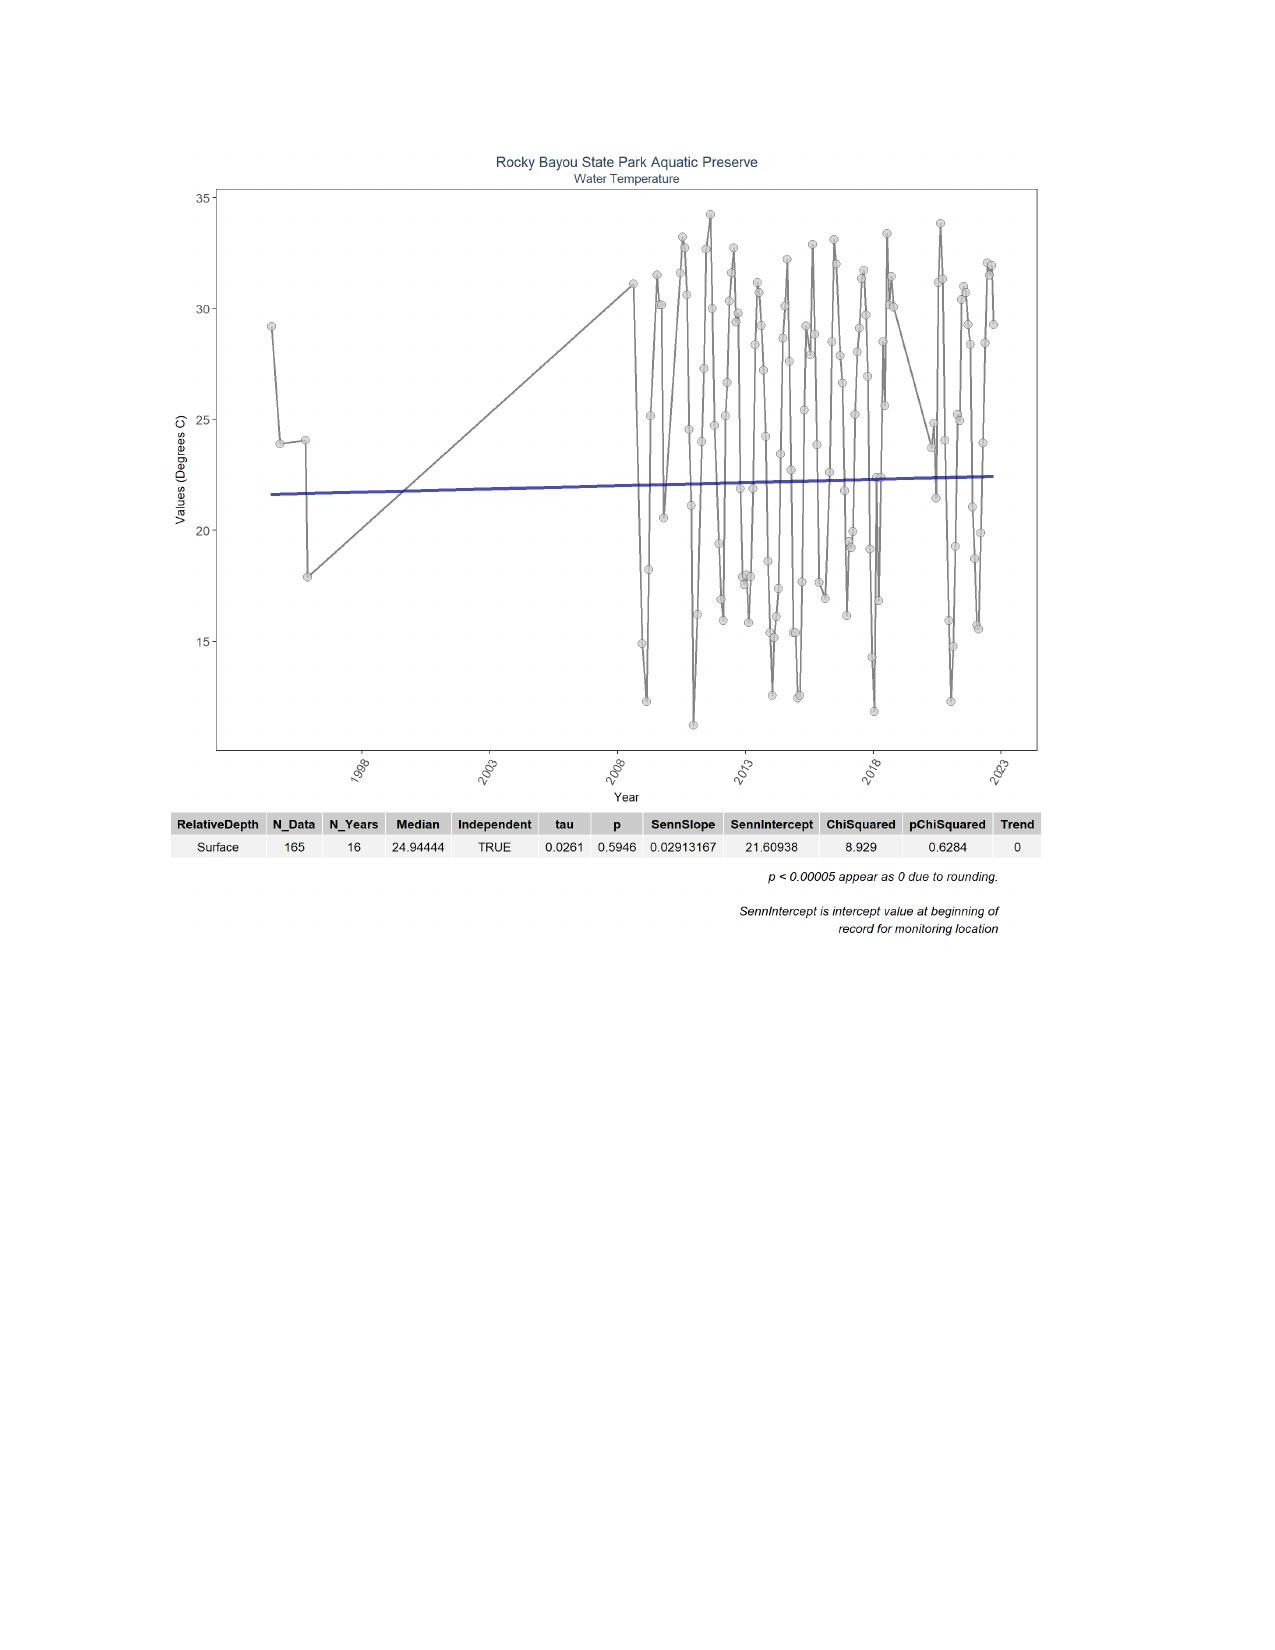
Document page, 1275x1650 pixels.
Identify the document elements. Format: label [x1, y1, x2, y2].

picture [168, 150, 1044, 938]
